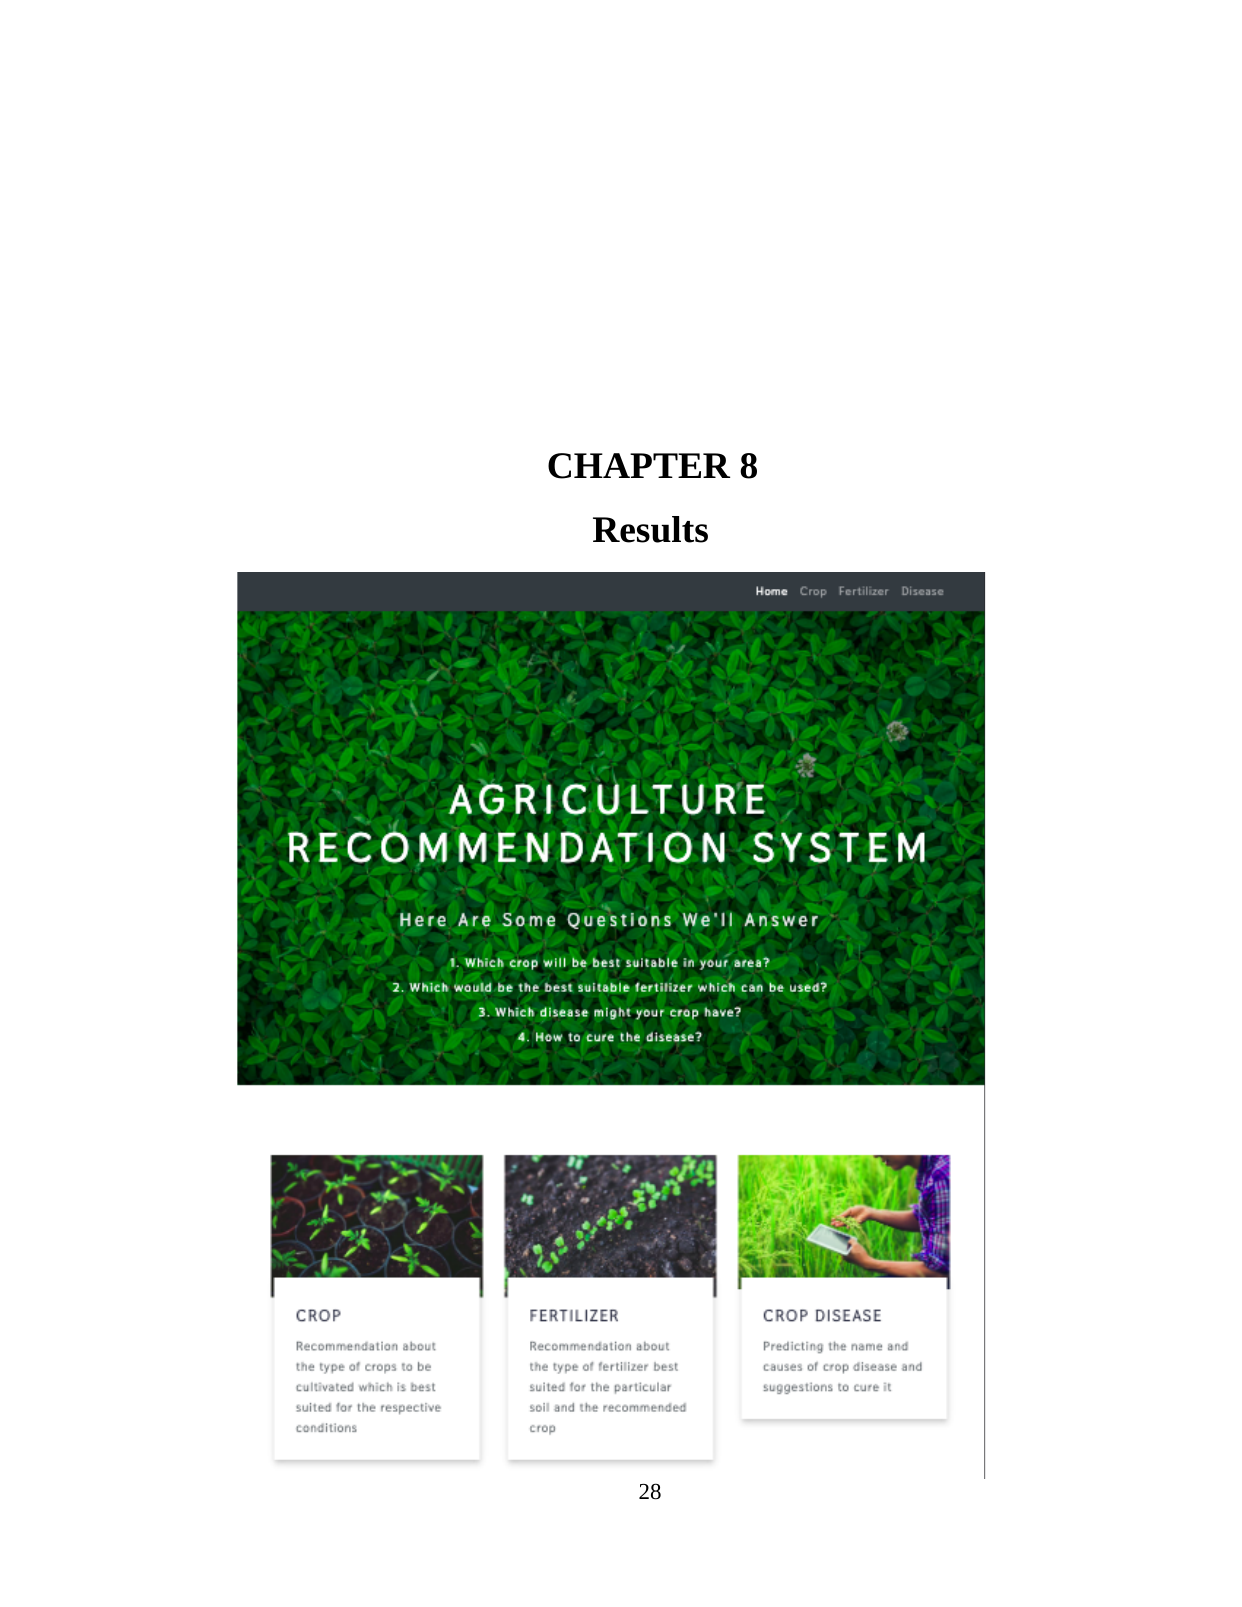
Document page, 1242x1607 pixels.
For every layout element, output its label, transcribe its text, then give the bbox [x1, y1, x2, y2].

text CHAPTER 8 [50, 443, 1077, 487]
picture [237, 572, 985, 1479]
text Results [224, 508, 1077, 551]
